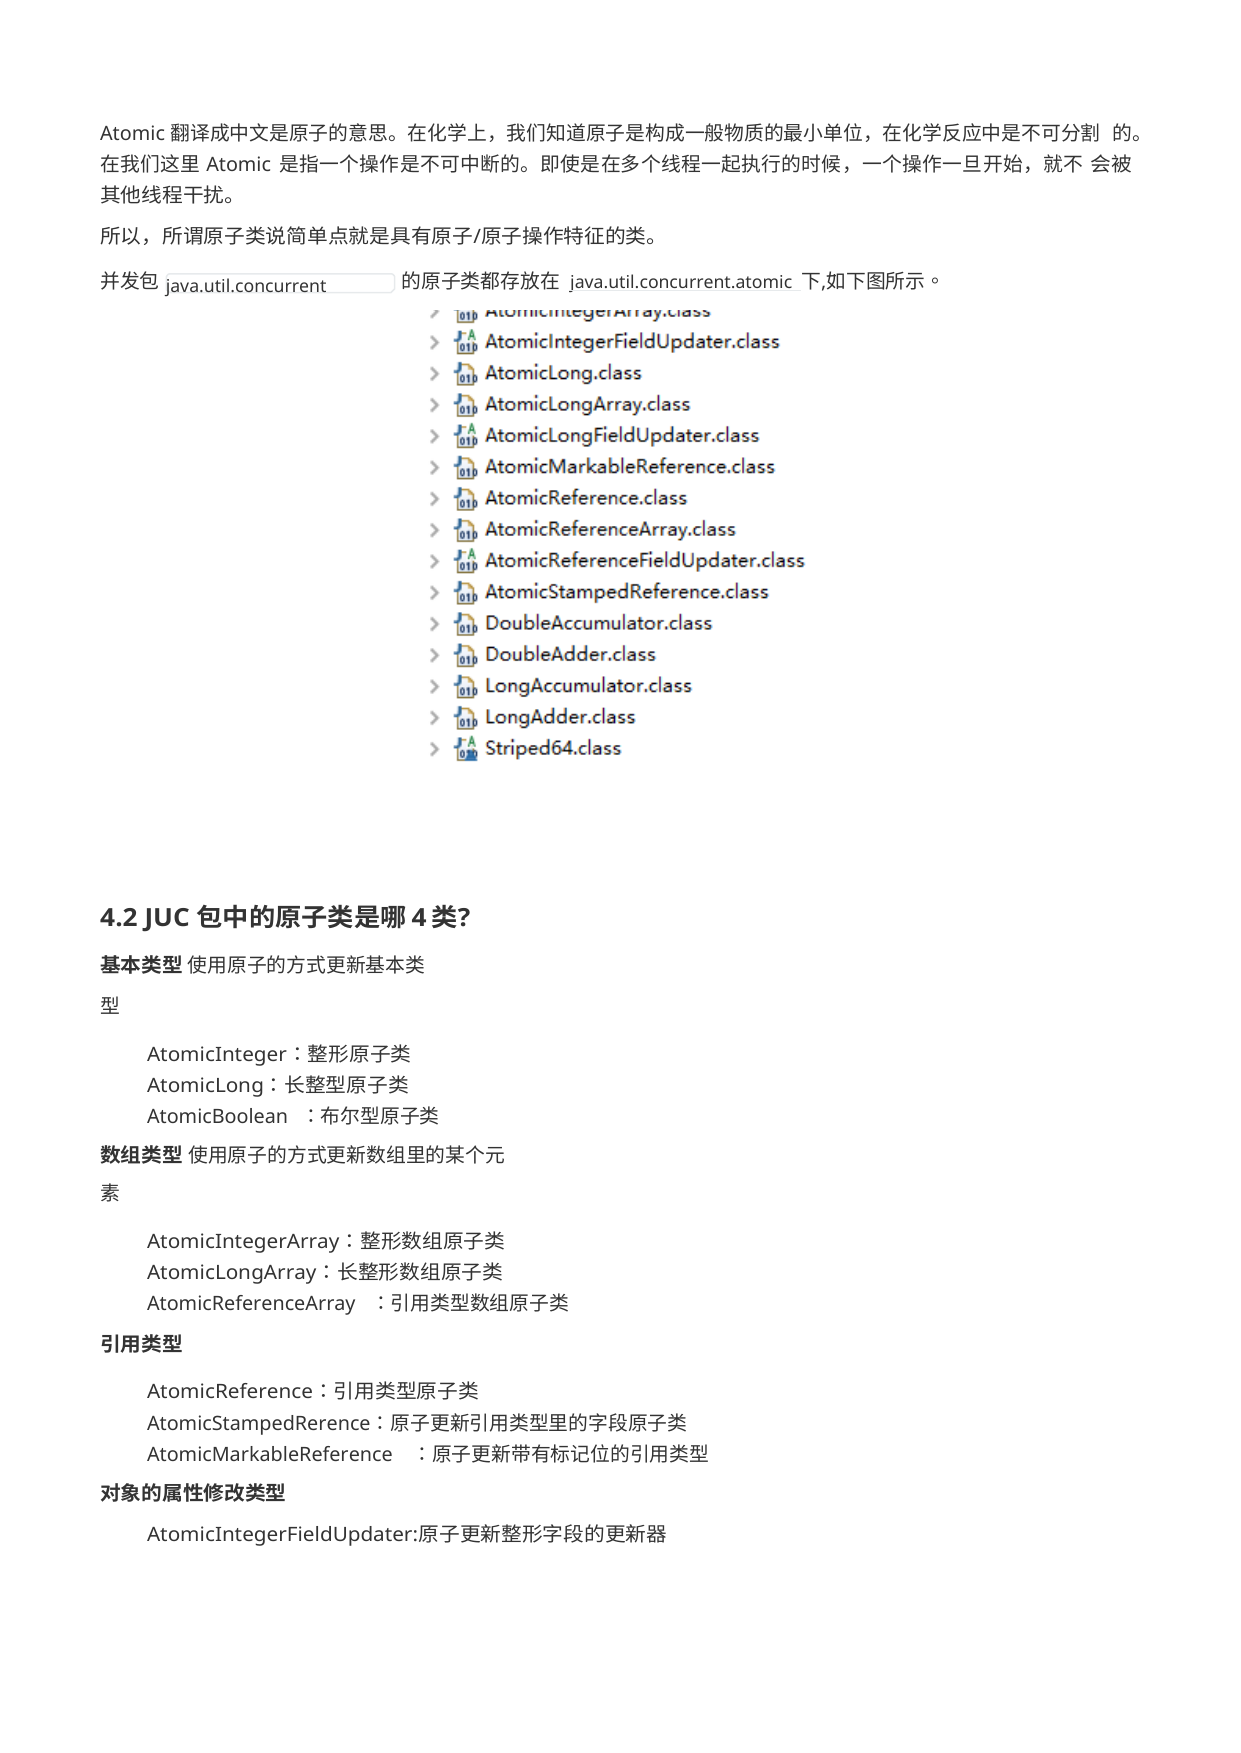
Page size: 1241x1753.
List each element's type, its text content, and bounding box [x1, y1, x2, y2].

subtitle 引用类型 [100, 1330, 1144, 1357]
text 基本类型 使用原子的方式更新基本类型 [100, 950, 439, 1019]
text AtomicInteger：整形原子类 AtomicLong：长整型原子类 AtomicBoolean ：布尔型原子类 [147, 1036, 441, 1130]
text 并发包 的原子类都存放在 java.util.concurrent.atomic 下,如下图所示。 [100, 262, 1144, 294]
text AtomicIntegerFieldUpdater:原子更新整形字段的更新器 [147, 1520, 1144, 1547]
subtitle 4.2 JUC 包中的原子类是哪4类? [100, 896, 1144, 934]
text AtomicReference：引用类型原子类 AtomicStampedRerence：原子更新引用类型里的字段原子类 AtomicMarkableReference ：原子更新带有标记位的引用类型 [147, 1374, 710, 1467]
text 所以，所谓原子类说简单点就是具有原子/原子操作特征的类。 [100, 220, 1144, 249]
picture [372, 310, 868, 769]
subtitle 对象的属性修改类型 [100, 1479, 1144, 1506]
text Atomic 翻译成中文是原子的意思。在化学上，我们知道原子是构成一般物质的最小单位，在化学反应中是不可分割 的。在我们这里 Atomic 是指一个操作是不可中断的。即使是在多个线程一起执行的时候，一个操作一旦开始，就不 会被其他线程干扰。 [100, 115, 1133, 209]
text AtomicIntegerArray：整形数组原子类 AtomicLongArray：长整形数组原子类 AtomicReferenceArray ：引用类型数组原子类 [147, 1223, 570, 1317]
text 数组类型 使用原子的方式更新数组里的某个元素 [100, 1141, 518, 1206]
